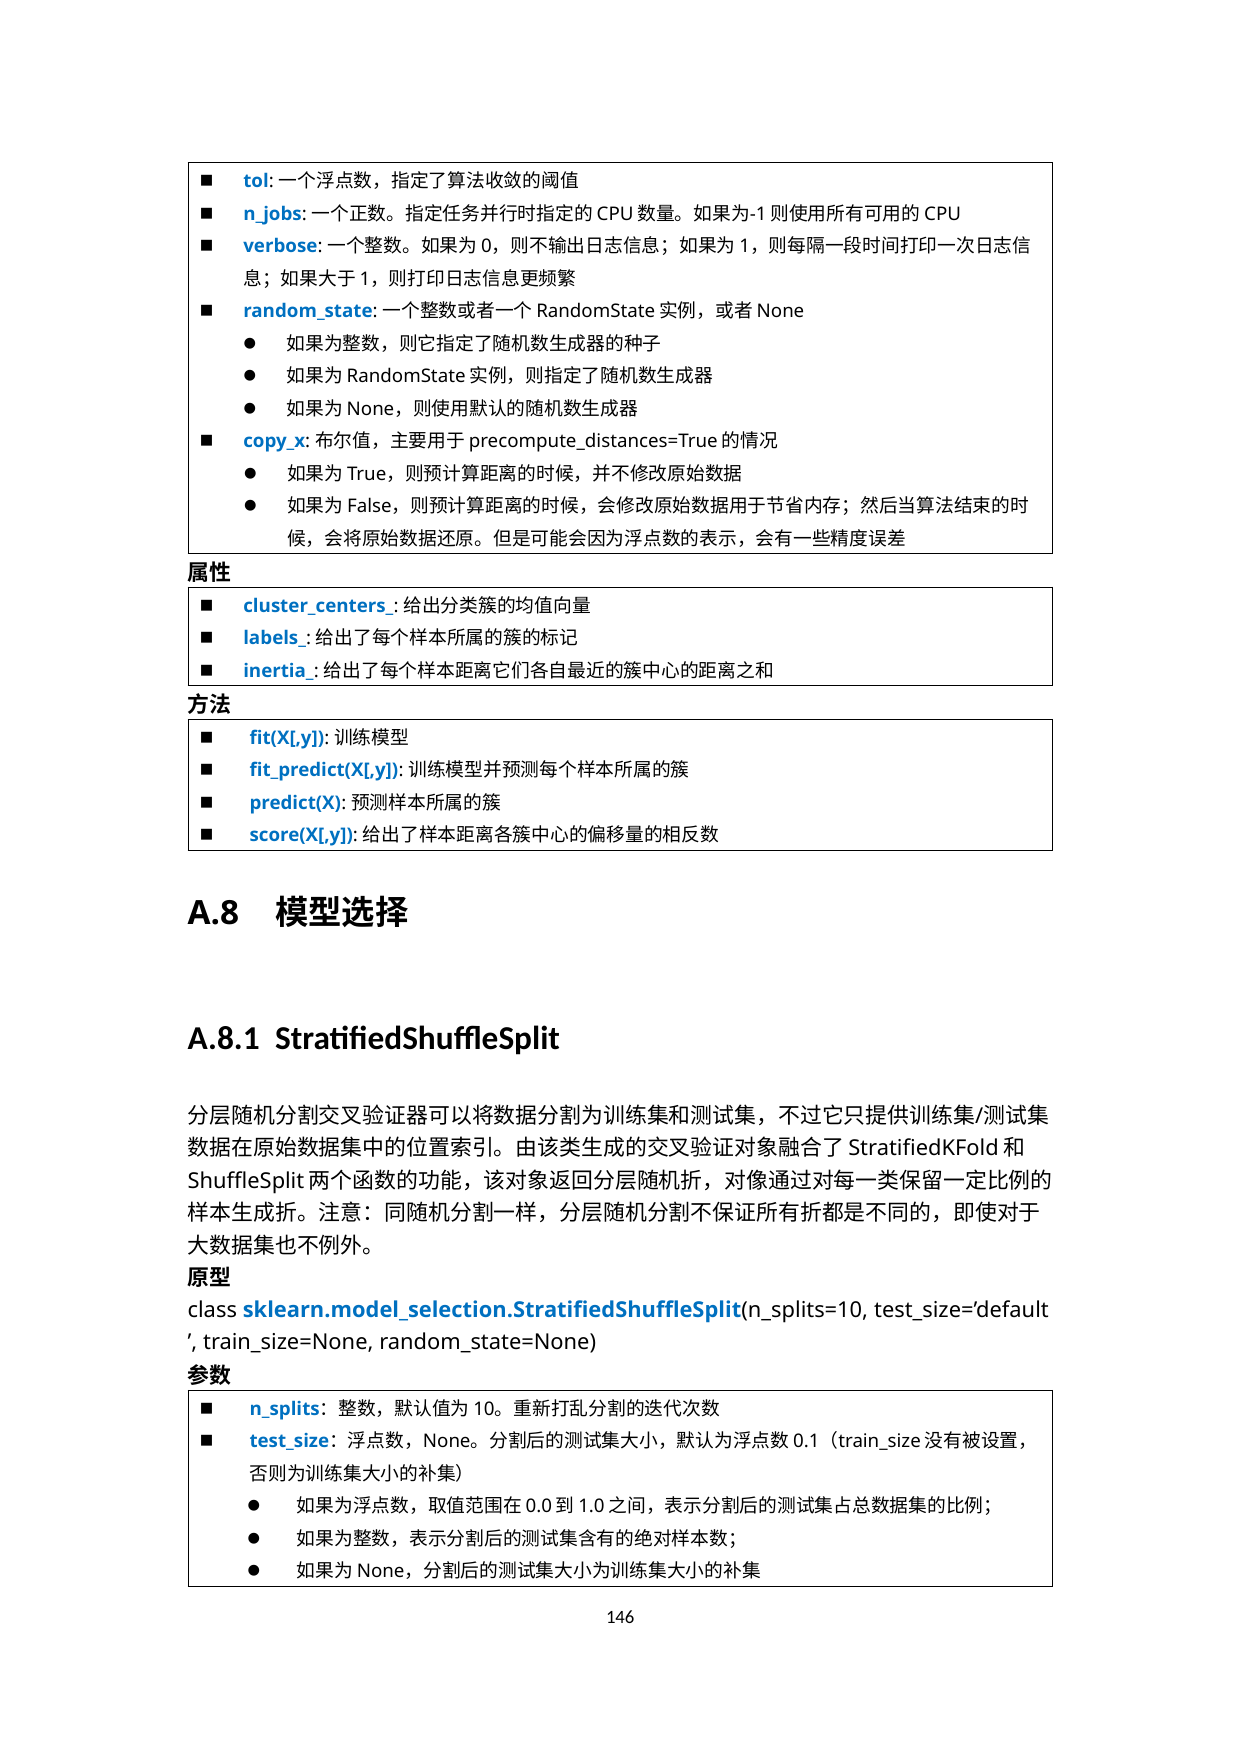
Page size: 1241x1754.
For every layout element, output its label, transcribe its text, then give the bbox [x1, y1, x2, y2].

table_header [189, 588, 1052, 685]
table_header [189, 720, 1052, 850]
text class sklearn.model_selection.StratifiedShuffleSplit(n_splits=10, test_size=’default’, train_size=None, random_state=None) [187, 1292, 1053, 1357]
subtitle StratifiedShuffleSplit [187, 1005, 1053, 1070]
subtitle 模型选择 [187, 878, 1053, 943]
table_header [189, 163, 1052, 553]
text 分层随机分割交叉验证器可以将数据分割为训练集和测试集，不过它只提供训练集/测试集数据在原始数据集中的位置索引。由该类生成的交叉验证对象融合了StratifiedKFold和ShuffleSplit两个函数的功能，该对象返回分层随机折，对像通过对每一类保留一定比例的样本生成折。注意：同随机分割一样，分层随机分割不保证所有折都是不同的，即使对于大数据集也不例外。 [187, 1097, 1053, 1260]
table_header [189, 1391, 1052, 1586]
text 方法 [187, 686, 1053, 719]
text 参数 [187, 1357, 1053, 1390]
text 属性 [187, 554, 1053, 587]
text 原型 [187, 1260, 1053, 1292]
